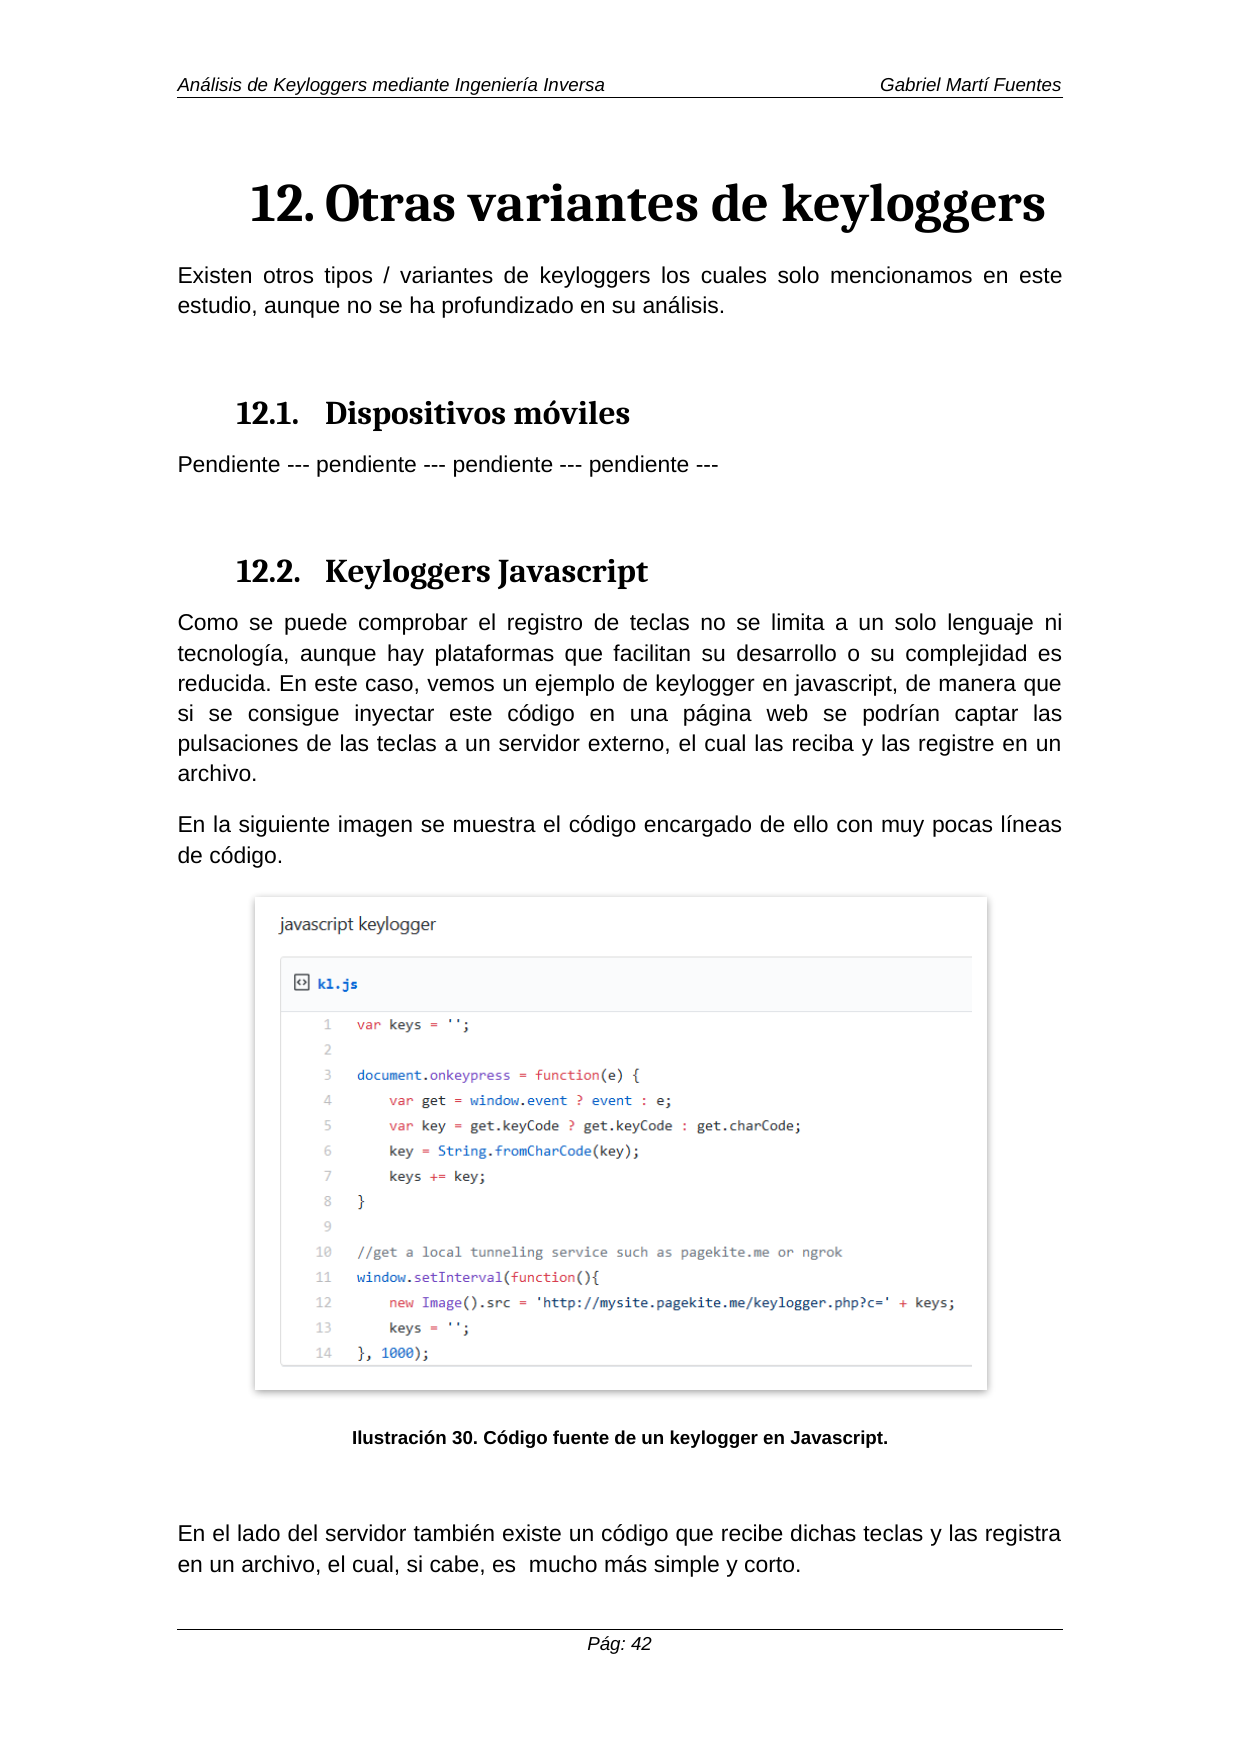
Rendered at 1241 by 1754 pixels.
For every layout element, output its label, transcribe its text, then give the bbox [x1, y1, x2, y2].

picture [270, 911, 972, 1375]
subtitle Otras variantes de keyloggers [251, 173, 1063, 235]
text Como se puede comprobar el registro de teclas no se limita a un solo lenguaje ni tecnología, aunque hay plataformas que facilitan su desarrollo o su complejidad es reducida. En este caso, vemos un ejemplo de keylogger en javascript, de manera que si se consigue inyectar este código en una página web se podrían captar las pulsaciones de las teclas a un servidor externo, el cual las reciba y las registre en un archivo. [177, 609, 1063, 787]
subtitle Keyloggers Javascript [236, 553, 1063, 591]
subtitle Dispositivos móviles [236, 394, 1063, 432]
text En el lado del servidor también existe un código que recibe dichas teclas y las registra en un archivo, el cual, si cabe, es mucho más simple y corto. [177, 1520, 1063, 1577]
text En la siguiente imagen se muestra el código encargado de ello con muy pocas líneas de código. [177, 811, 1063, 868]
text Existen otros tipos / variantes de keyloggers los cuales solo mencionamos en este estudio, aunque no se ha profundizado en su análisis. [177, 262, 1063, 318]
text Pendiente --- pendiente --- pendiente --- pendiente --- [177, 451, 1063, 477]
